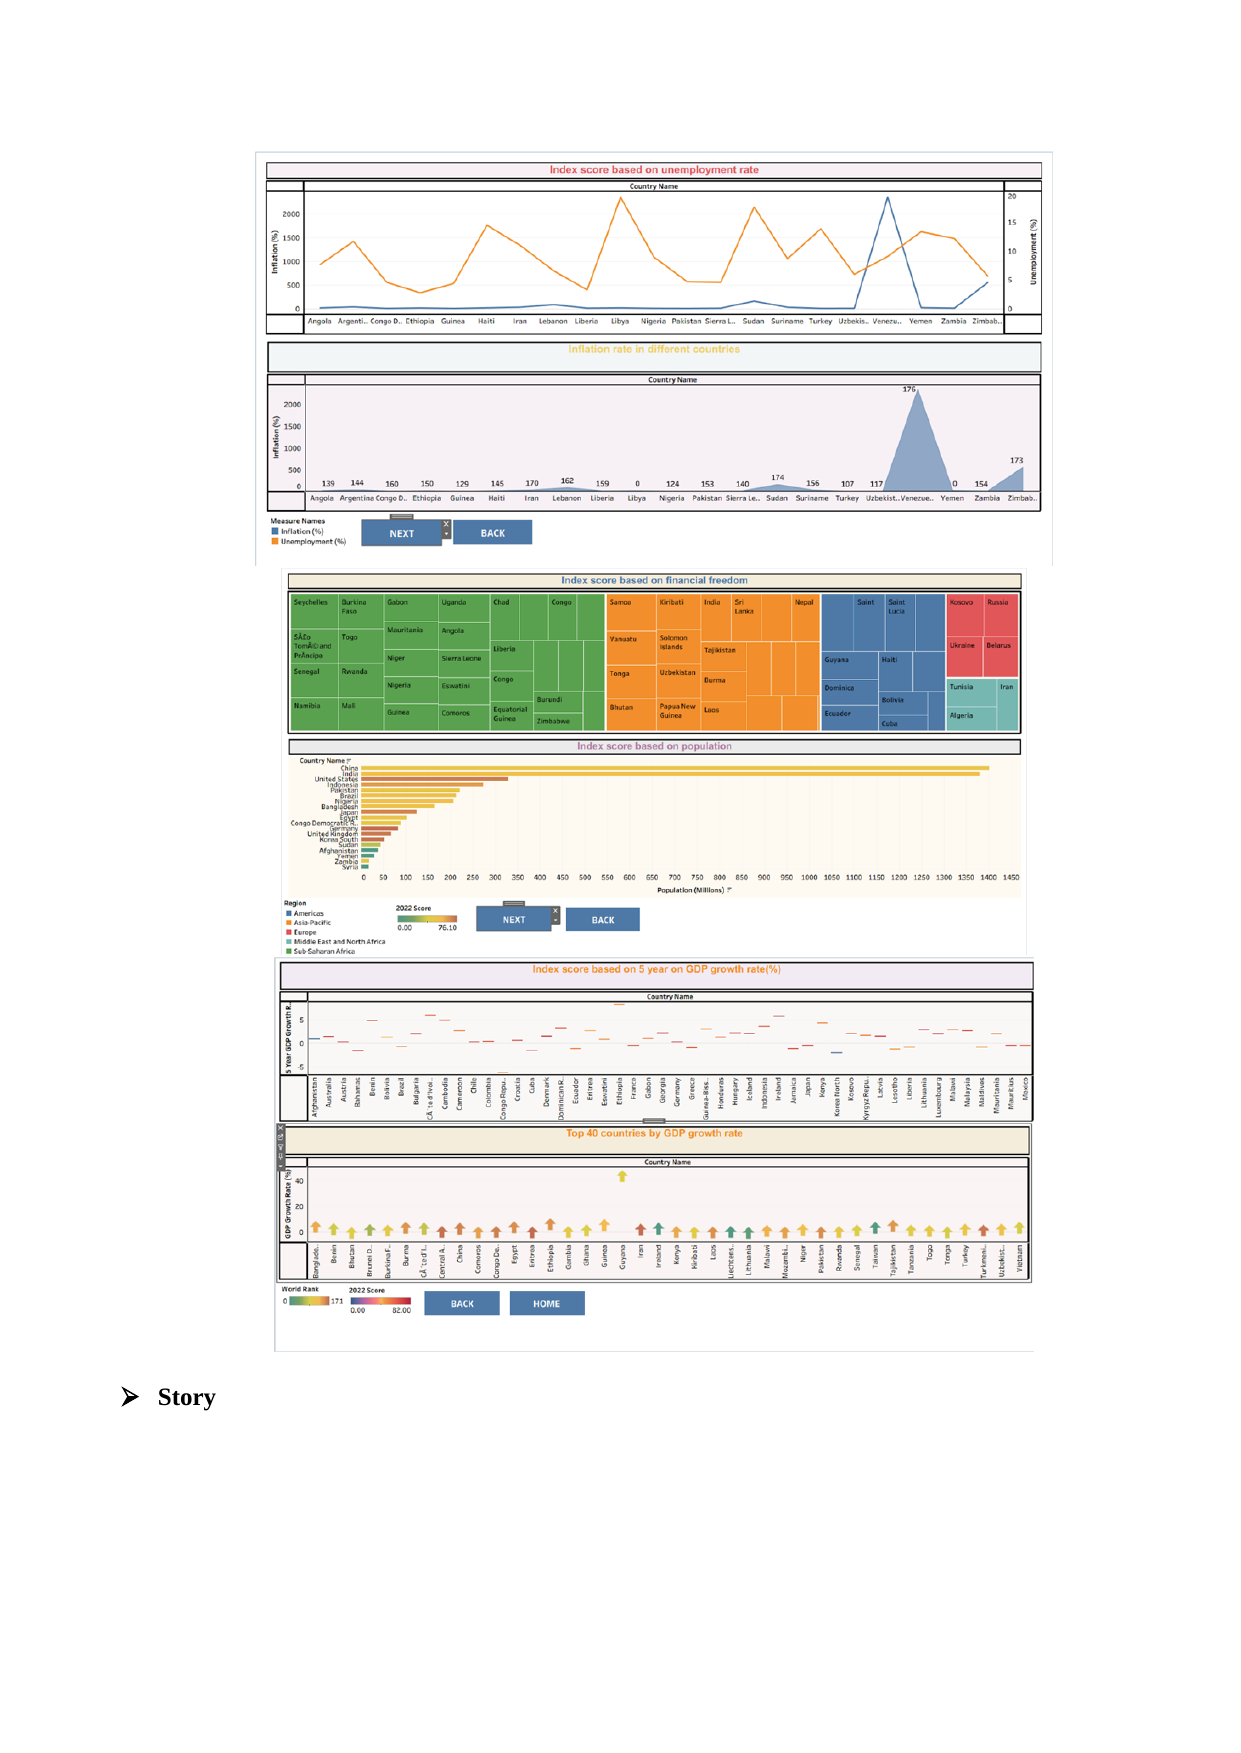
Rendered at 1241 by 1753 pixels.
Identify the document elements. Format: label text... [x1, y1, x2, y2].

picture [274, 957, 1034, 1352]
picture [281, 568, 1027, 955]
list Story [120, 1382, 1225, 1411]
picture [255, 151, 1053, 566]
